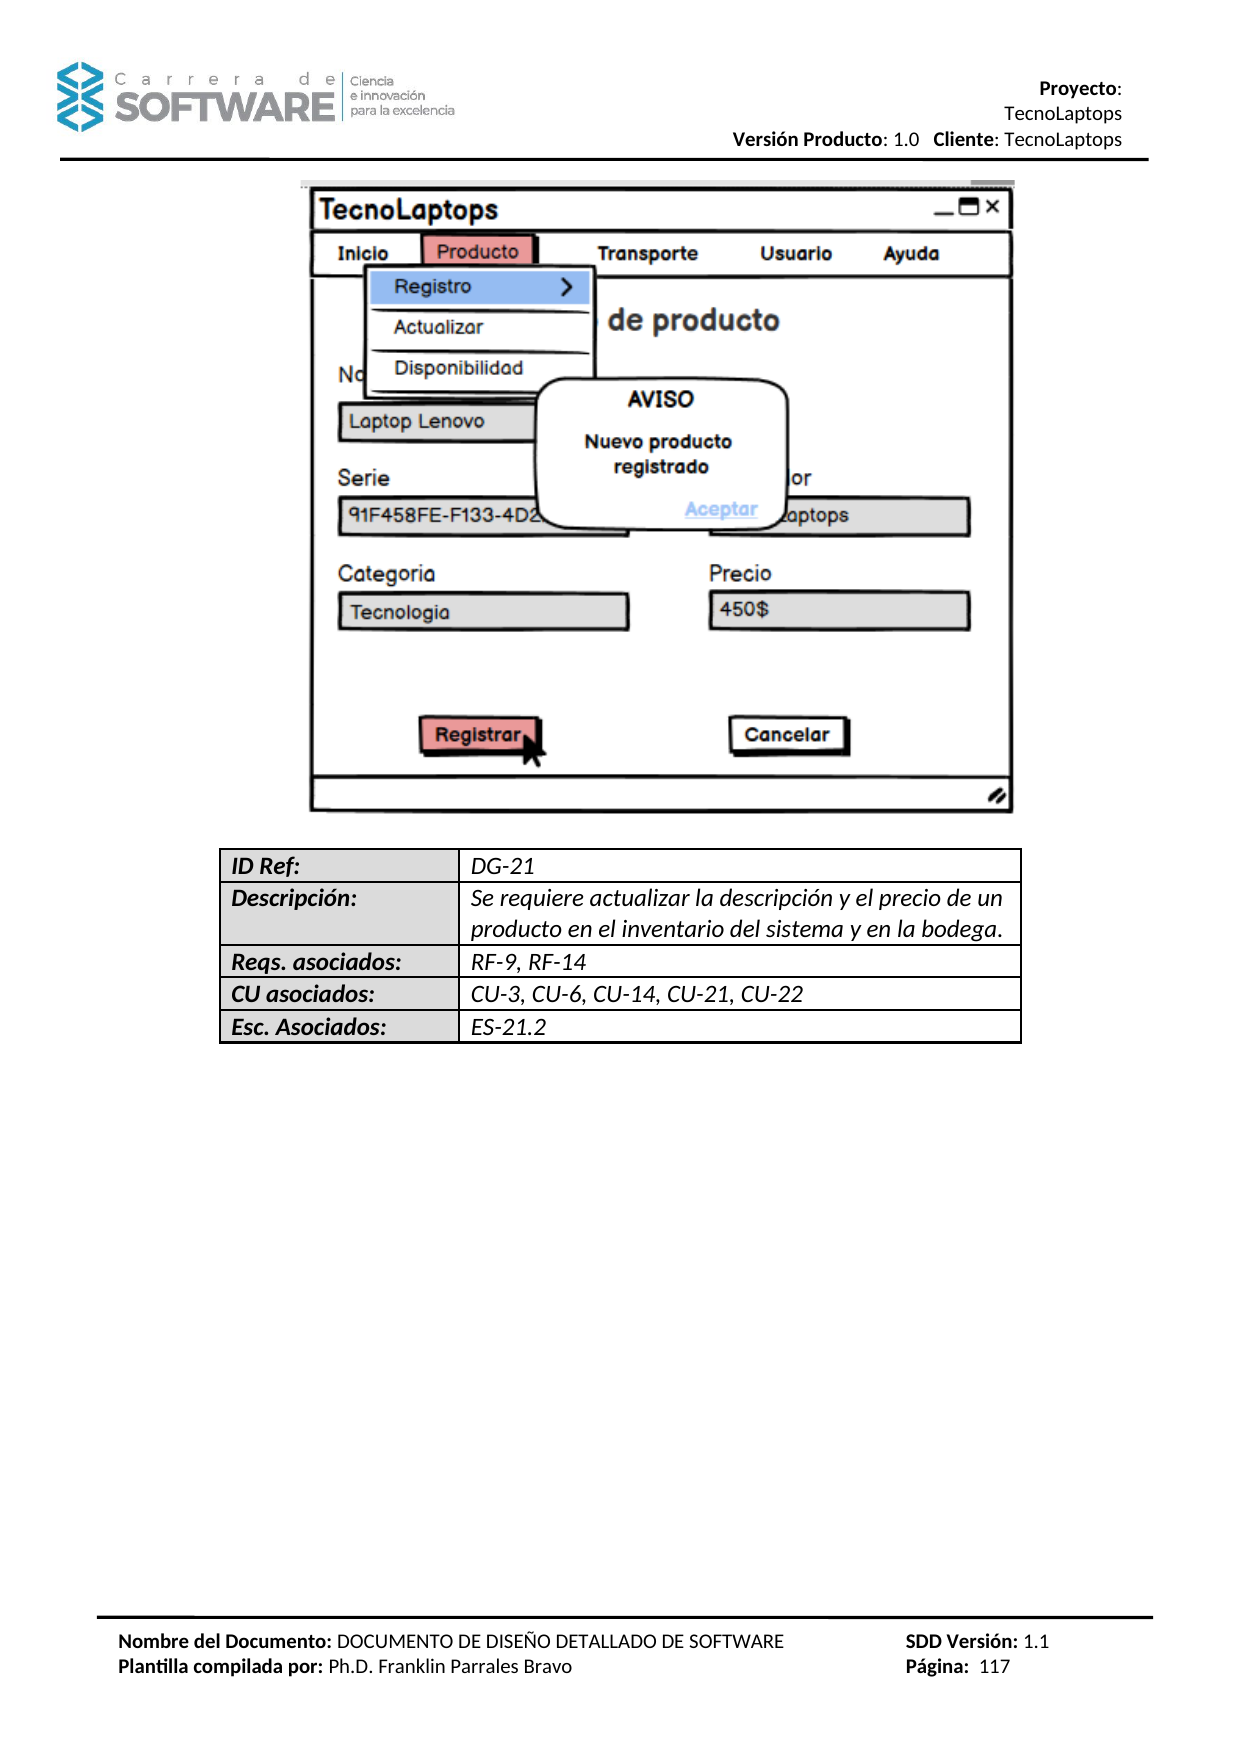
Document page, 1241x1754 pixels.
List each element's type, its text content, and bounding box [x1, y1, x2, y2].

picture [46, 46, 461, 154]
table_cell ES-21.2 [460, 1011, 1020, 1041]
table_header ID Ref: [221, 850, 458, 881]
table_cell Reqs. asociados: [221, 946, 458, 976]
table_cell Esc. Asociados: [221, 1011, 458, 1041]
table_cell Se requiere actualizar la descripción y el precio de un producto en el inventario del sistema y en la bodega. [460, 883, 1020, 944]
table_cell CU-3, CU-6, CU-14, CU-21, CU-22 [460, 978, 1020, 1009]
picture [300, 180, 1015, 820]
table_header DG-21 [460, 850, 1020, 881]
table_cell CU asociados: [221, 978, 458, 1009]
table_cell Descripción: [221, 883, 458, 944]
table_cell RF-9, RF-14 [460, 946, 1020, 976]
